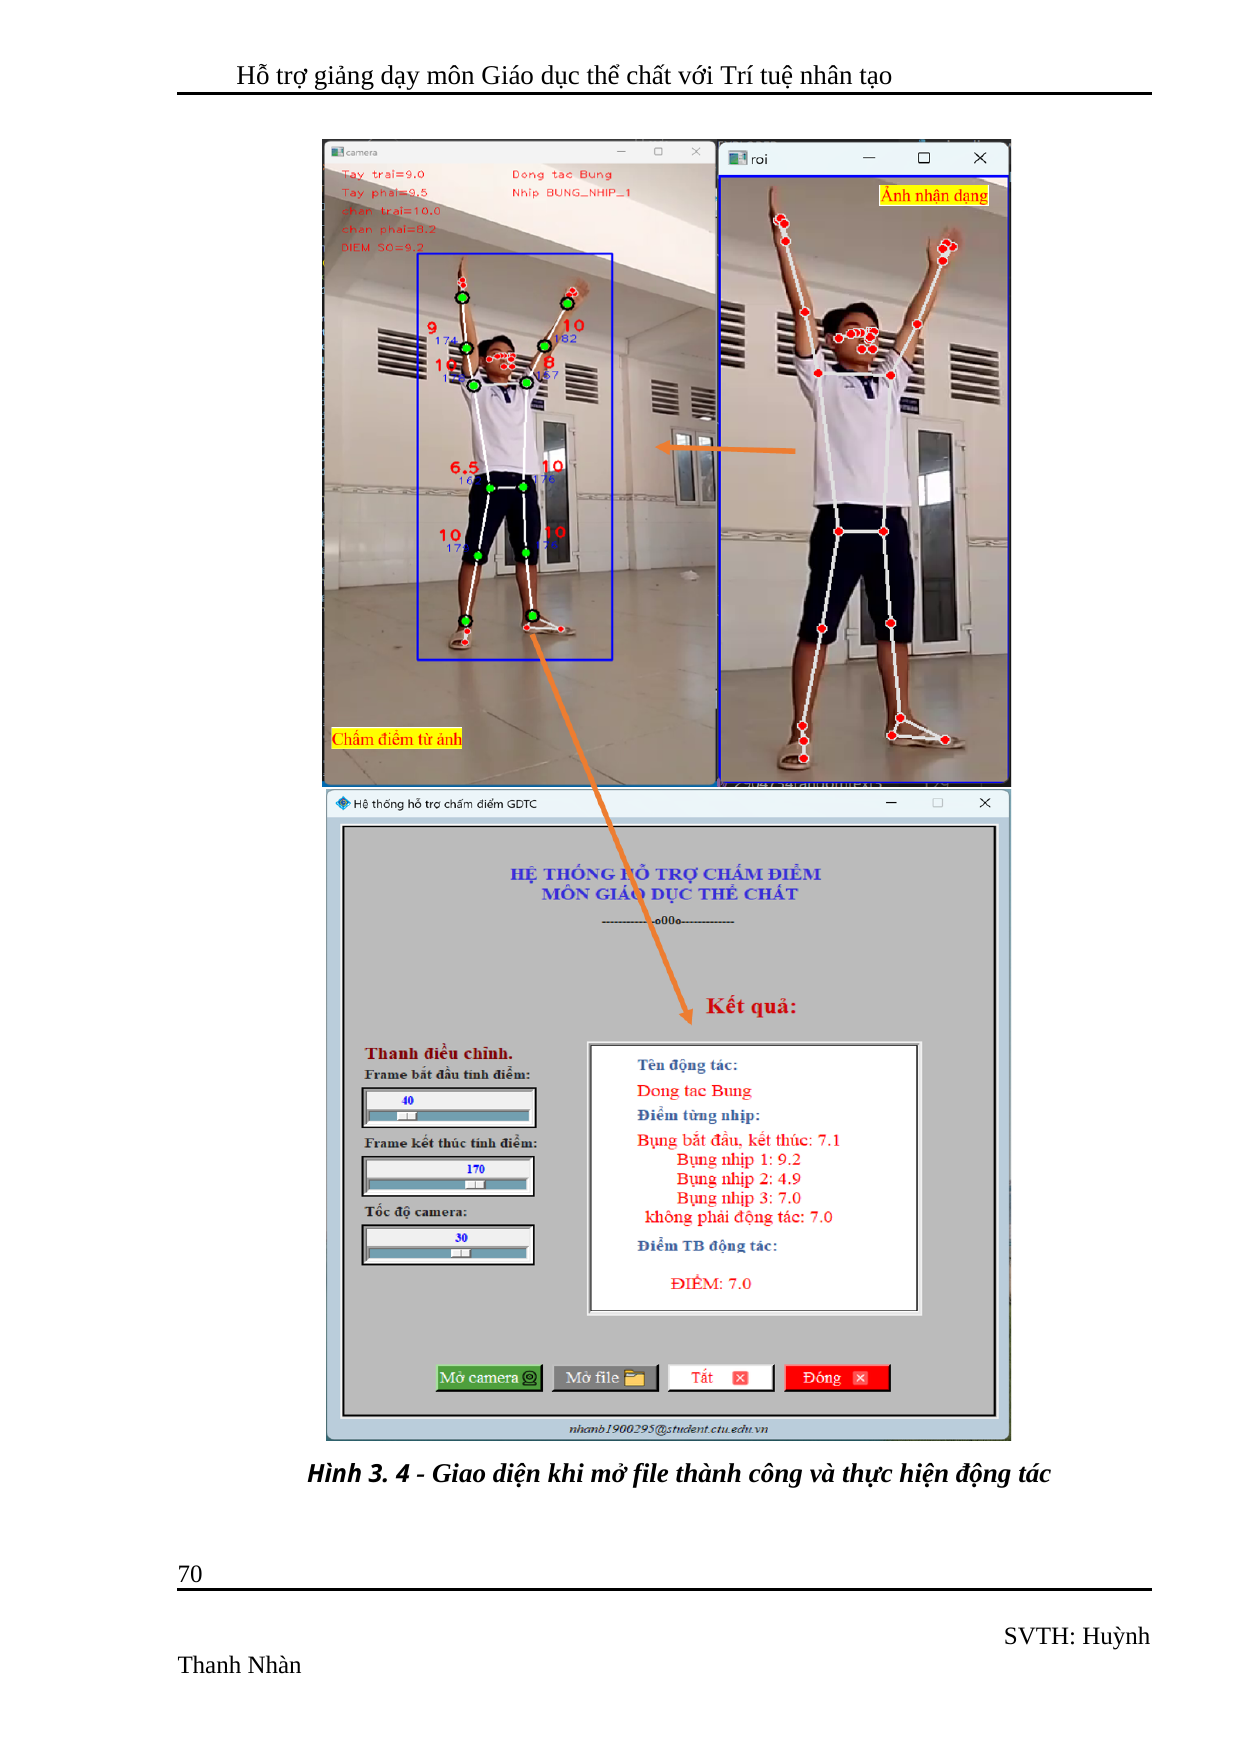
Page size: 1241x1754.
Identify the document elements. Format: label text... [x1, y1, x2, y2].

picture [317, 132, 1012, 1443]
text Hình 3. 4 - Giao diện khi mở file thành công và thực hiện động tác [177, 1455, 1152, 1489]
